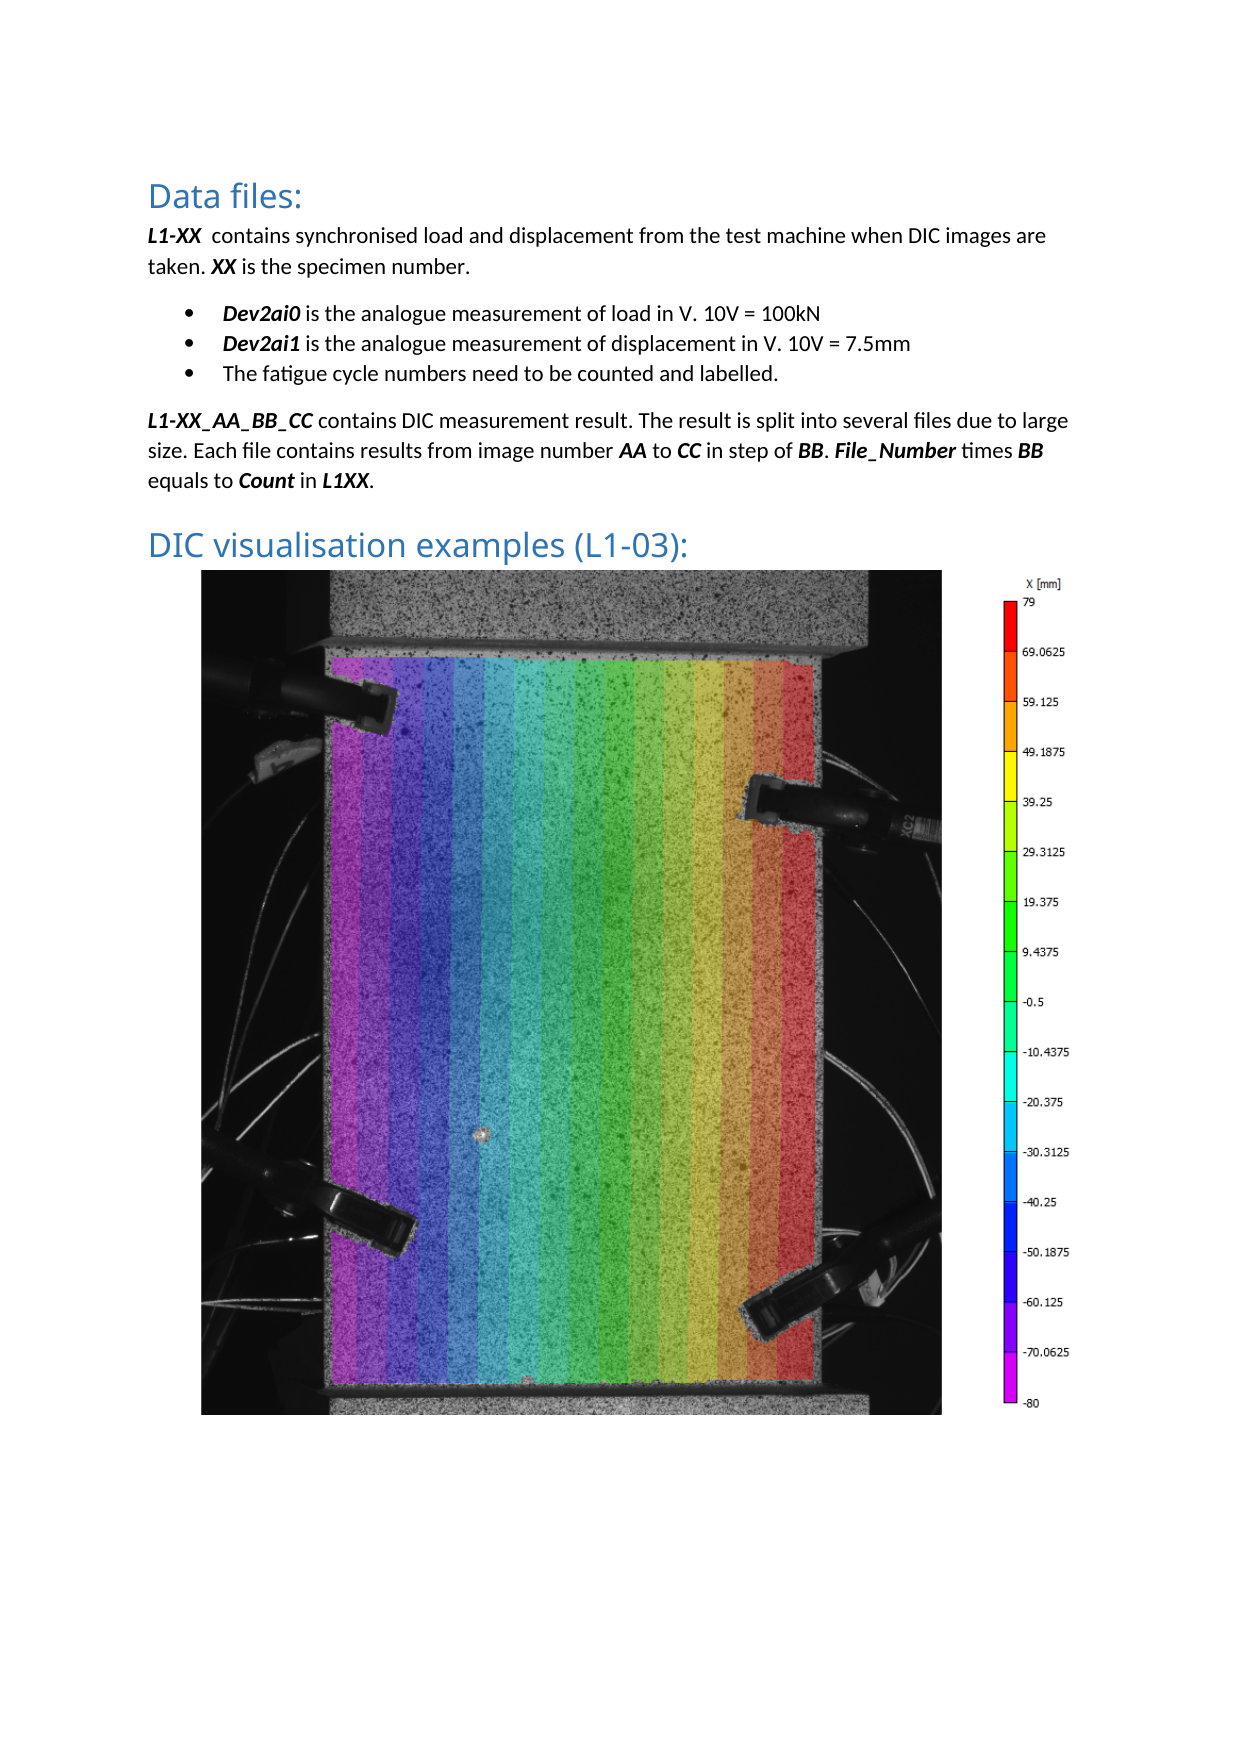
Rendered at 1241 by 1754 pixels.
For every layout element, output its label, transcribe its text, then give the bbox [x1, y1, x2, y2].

subtitle DIC visualisation examples (L1-03): [148, 522, 1093, 567]
list Dev2ai1 is the analogue measurement of displacement in V. 10V = 7.5mm [185, 329, 1093, 357]
text L1-XX contains synchronised load and displacement from the test machine when DIC images are taken. XX is the specimen number. [148, 222, 1093, 280]
list Dev2ai0 is the analogue measurement of load in V. 10V = 100kN [185, 299, 1093, 327]
subtitle Data files: [148, 173, 1093, 218]
text L1-XX_AA_BB_CC contains DIC measurement result. The result is split into several files due to large size. Each file contains results from image number AA to CC in step of BB. File_Number times BB equals to Count in L1XX. [148, 406, 1093, 494]
picture [147, 570, 1093, 1415]
list The fatigue cycle numbers need to be counted and labelled. [185, 359, 1093, 387]
